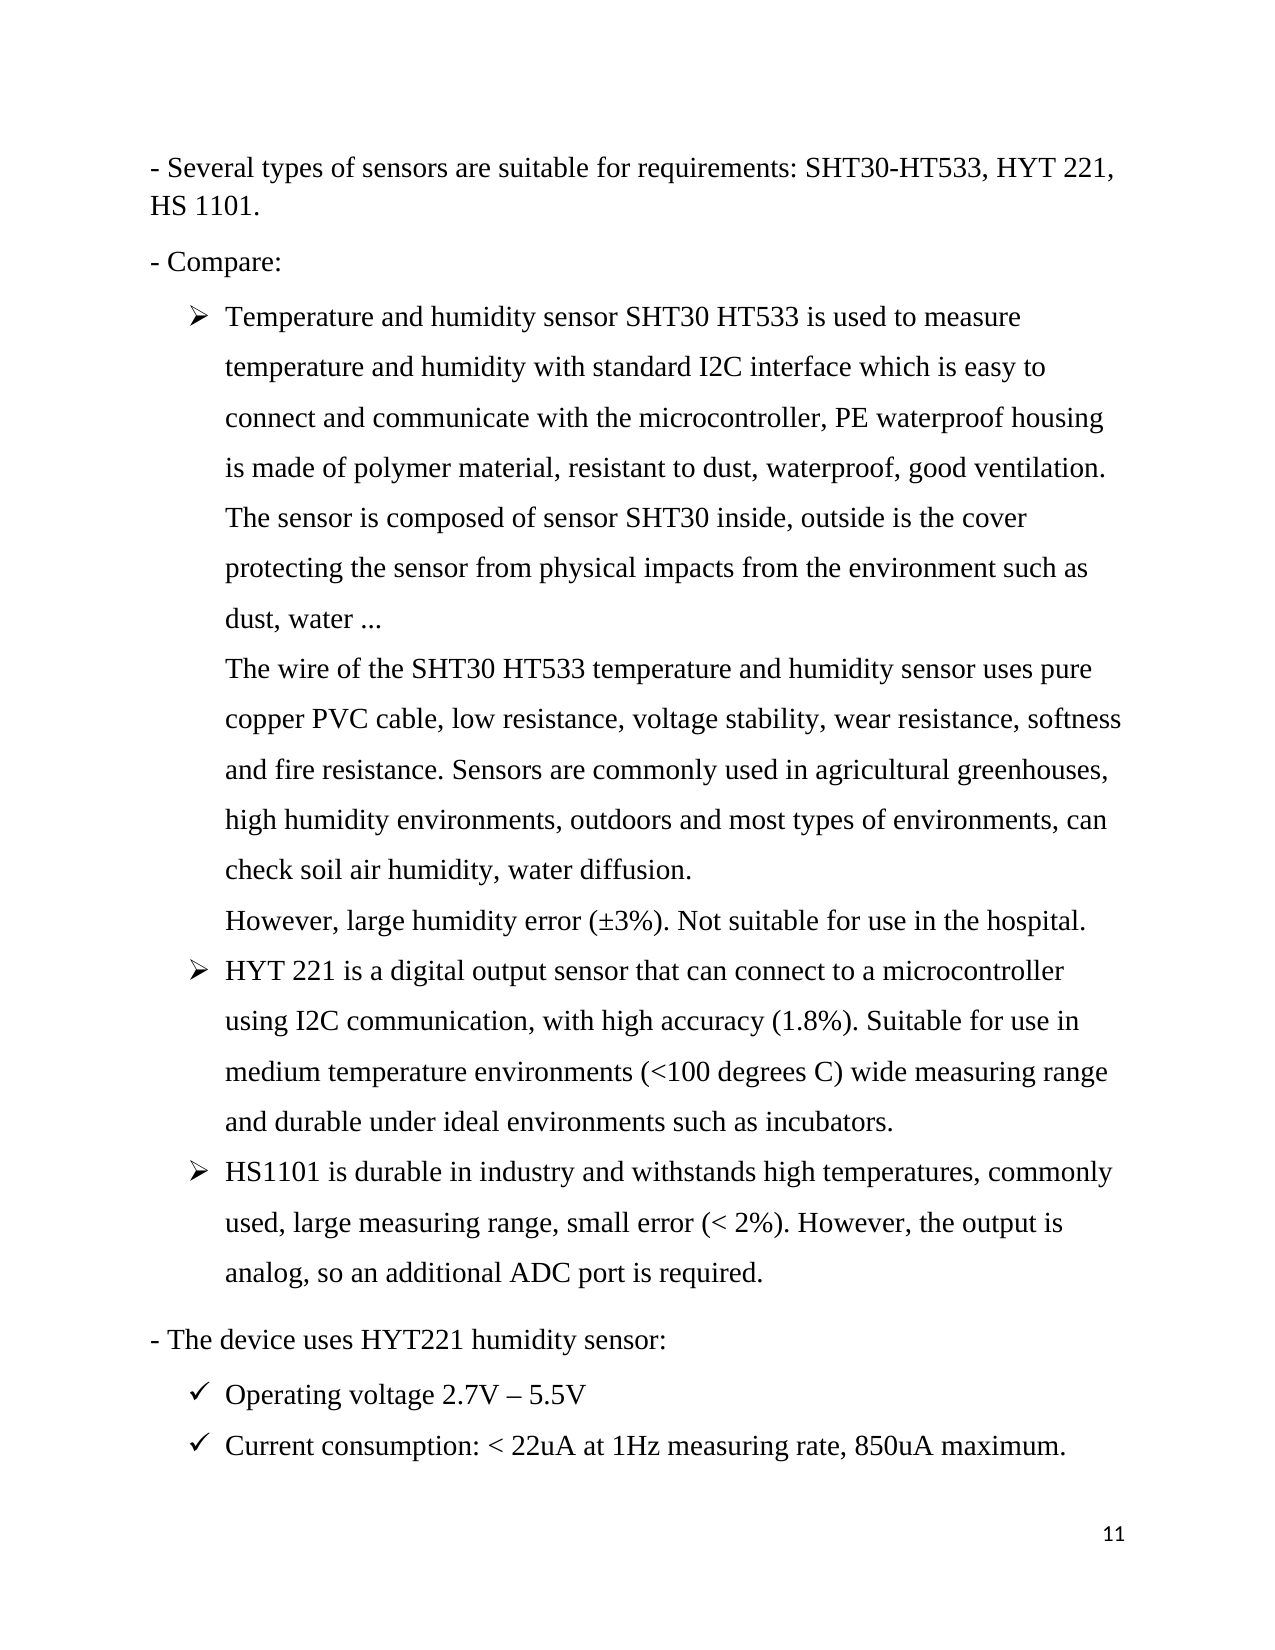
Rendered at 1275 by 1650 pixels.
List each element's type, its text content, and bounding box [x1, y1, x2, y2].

text - Compare: [150, 244, 1125, 277]
text - The device uses HYT221 humidity sensor: [150, 1322, 1125, 1356]
list Operating voltage 2.7V – 5.5V [187, 1377, 1125, 1411]
list The wire of the SHT30 HT533 temperature and humidity sensor uses pure copper PVC cable, low resistance, voltage stability, wear resistance, softness and fire resistance. Sensors are commonly used in agricultural greenhouses, high humidity environments, outdoors and most types of environments, can check soil air humidity, water diffusion. [225, 651, 1125, 886]
list HYT 221 is a digital output sensor that can connect to a microcontroller using I2C communication, with high accuracy (1.8%). Suitable for use in medium temperature environments (<100 degrees C) wide measuring range and durable under ideal environments such as incubators. [187, 953, 1125, 1138]
list However, large humidity error (±3%). Not suitable for use in the hospital. [225, 903, 1125, 936]
list HS1101 is durable in industry and withstands high temperatures, commonly used, large measuring range, small error (< 2%). However, the output is analog, so an additional ADC port is required. [187, 1154, 1125, 1289]
list Temperature and humidity sensor SHT30 HT533 is used to measure temperature and humidity with standard I2C interface which is easy to connect and communicate with the microcontroller, PE waterproof housing is made of polymer material, resistant to dust, waterproof, good ventilation. The sensor is composed of sensor SHT30 inside, outside is the cover protecting the sensor from physical impacts from the environment such as dust, water ... [187, 299, 1125, 634]
list Current consumption: < 22uA at 1Hz measuring rate, 850uA maximum. [187, 1428, 1125, 1461]
text - Several types of sensors are suitable for requirements: SHT30-HT533, HYT 221, HS 1101. [150, 150, 1125, 222]
